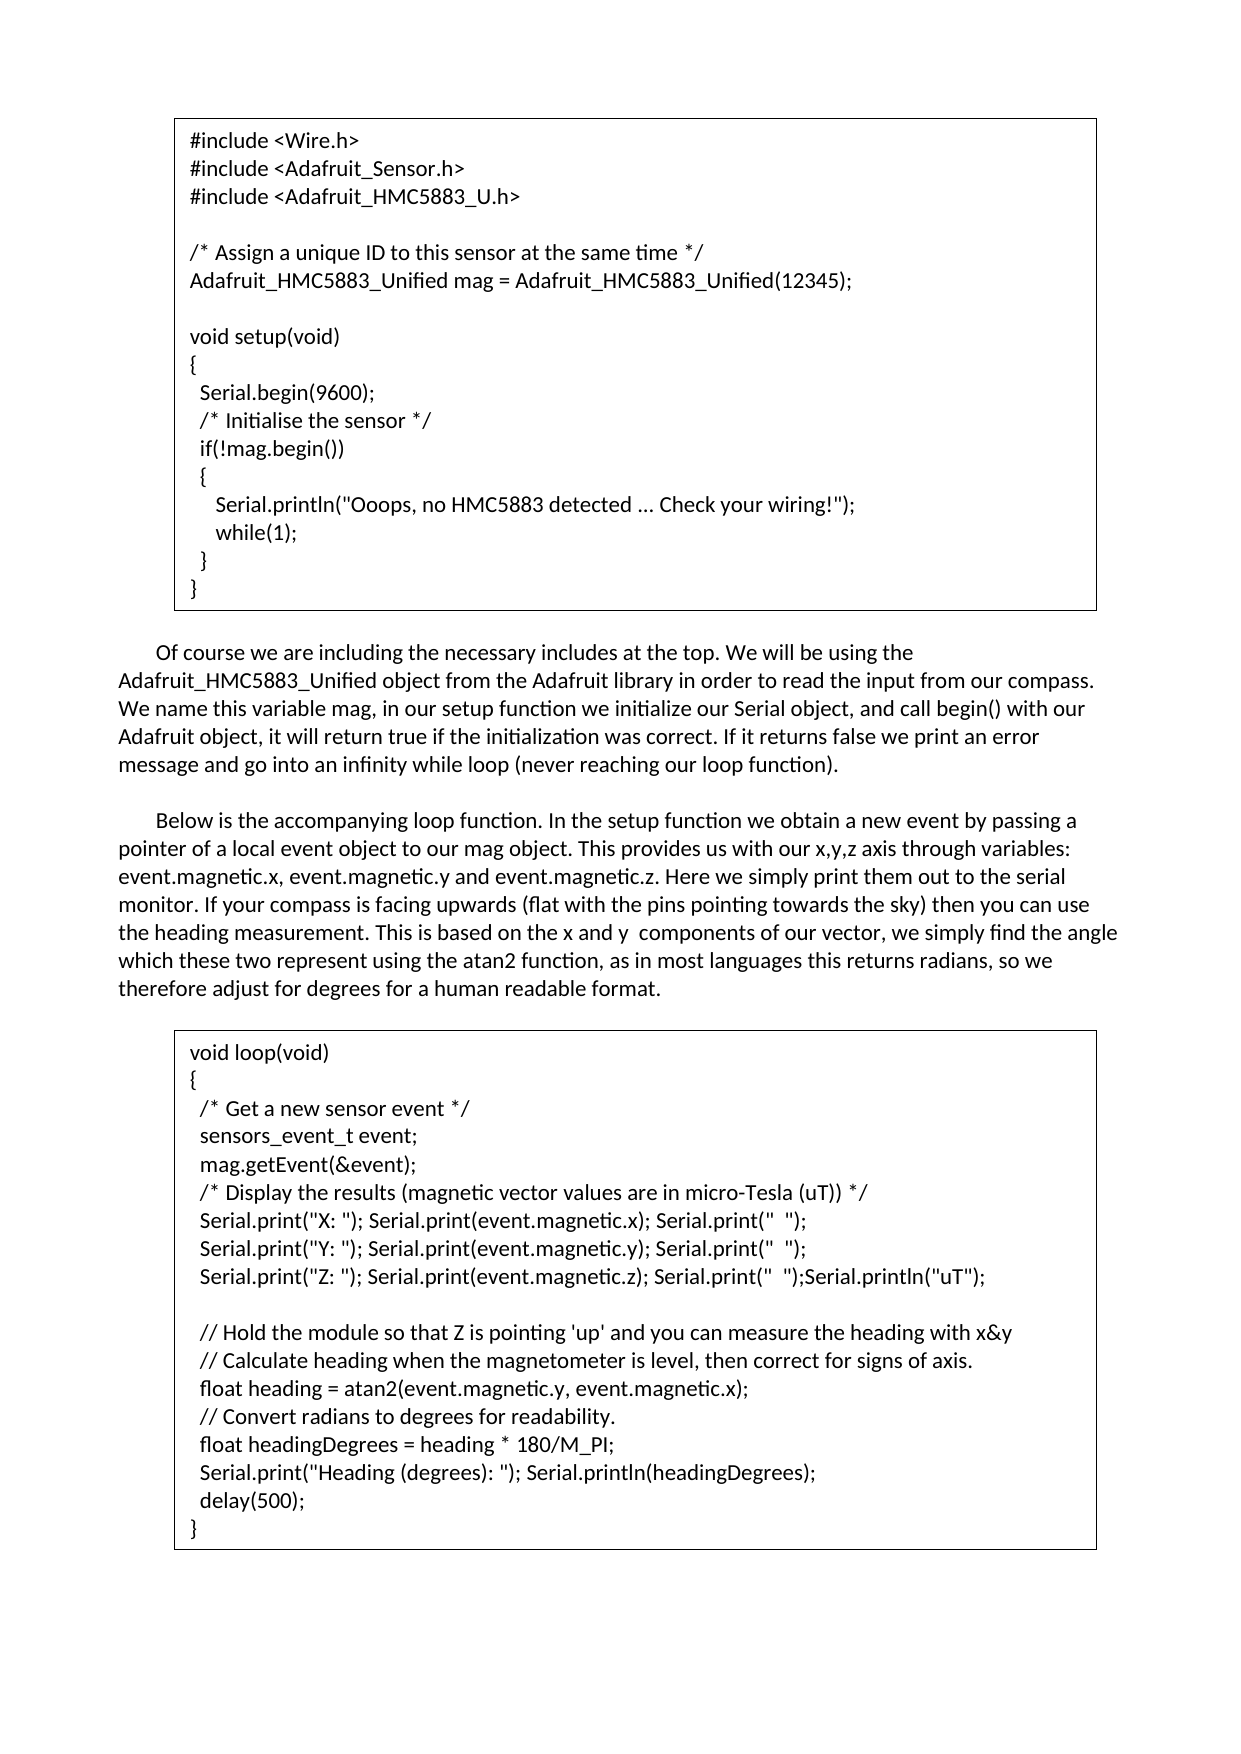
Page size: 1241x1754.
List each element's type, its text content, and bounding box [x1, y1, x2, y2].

text Below is the accompanying loop function. In the setup function we obtain a new event by passing a pointer of a local event object to our mag object. This provides us with our x,y,z axis through variables: event.magnetic.x, event.magnetic.y and event.magnetic.z. Here we simply print them out to the serial monitor. If your compass is facing upwards (flat with the pins pointing towards the sky) then you can use the heading measurement. This is based on the x and y components of our vector, we simply find the angle which these two represent using the atan2 function, as in most languages this returns radians, so we therefore adjust for degrees for a human readable format. [118, 806, 1122, 1002]
text Of course we are including the necessary includes at the top. We will be using the Adafruit_HMC5883_Unified object from the Adafruit library in order to read the input from our compass. We name this variable mag, in our setup function we initialize our Serial object, and call begin() with our Adafruit object, it will return true if the initialization was correct. If it returns false we print an error message and go into an infinity while loop (never reaching our loop function). [118, 638, 1122, 778]
